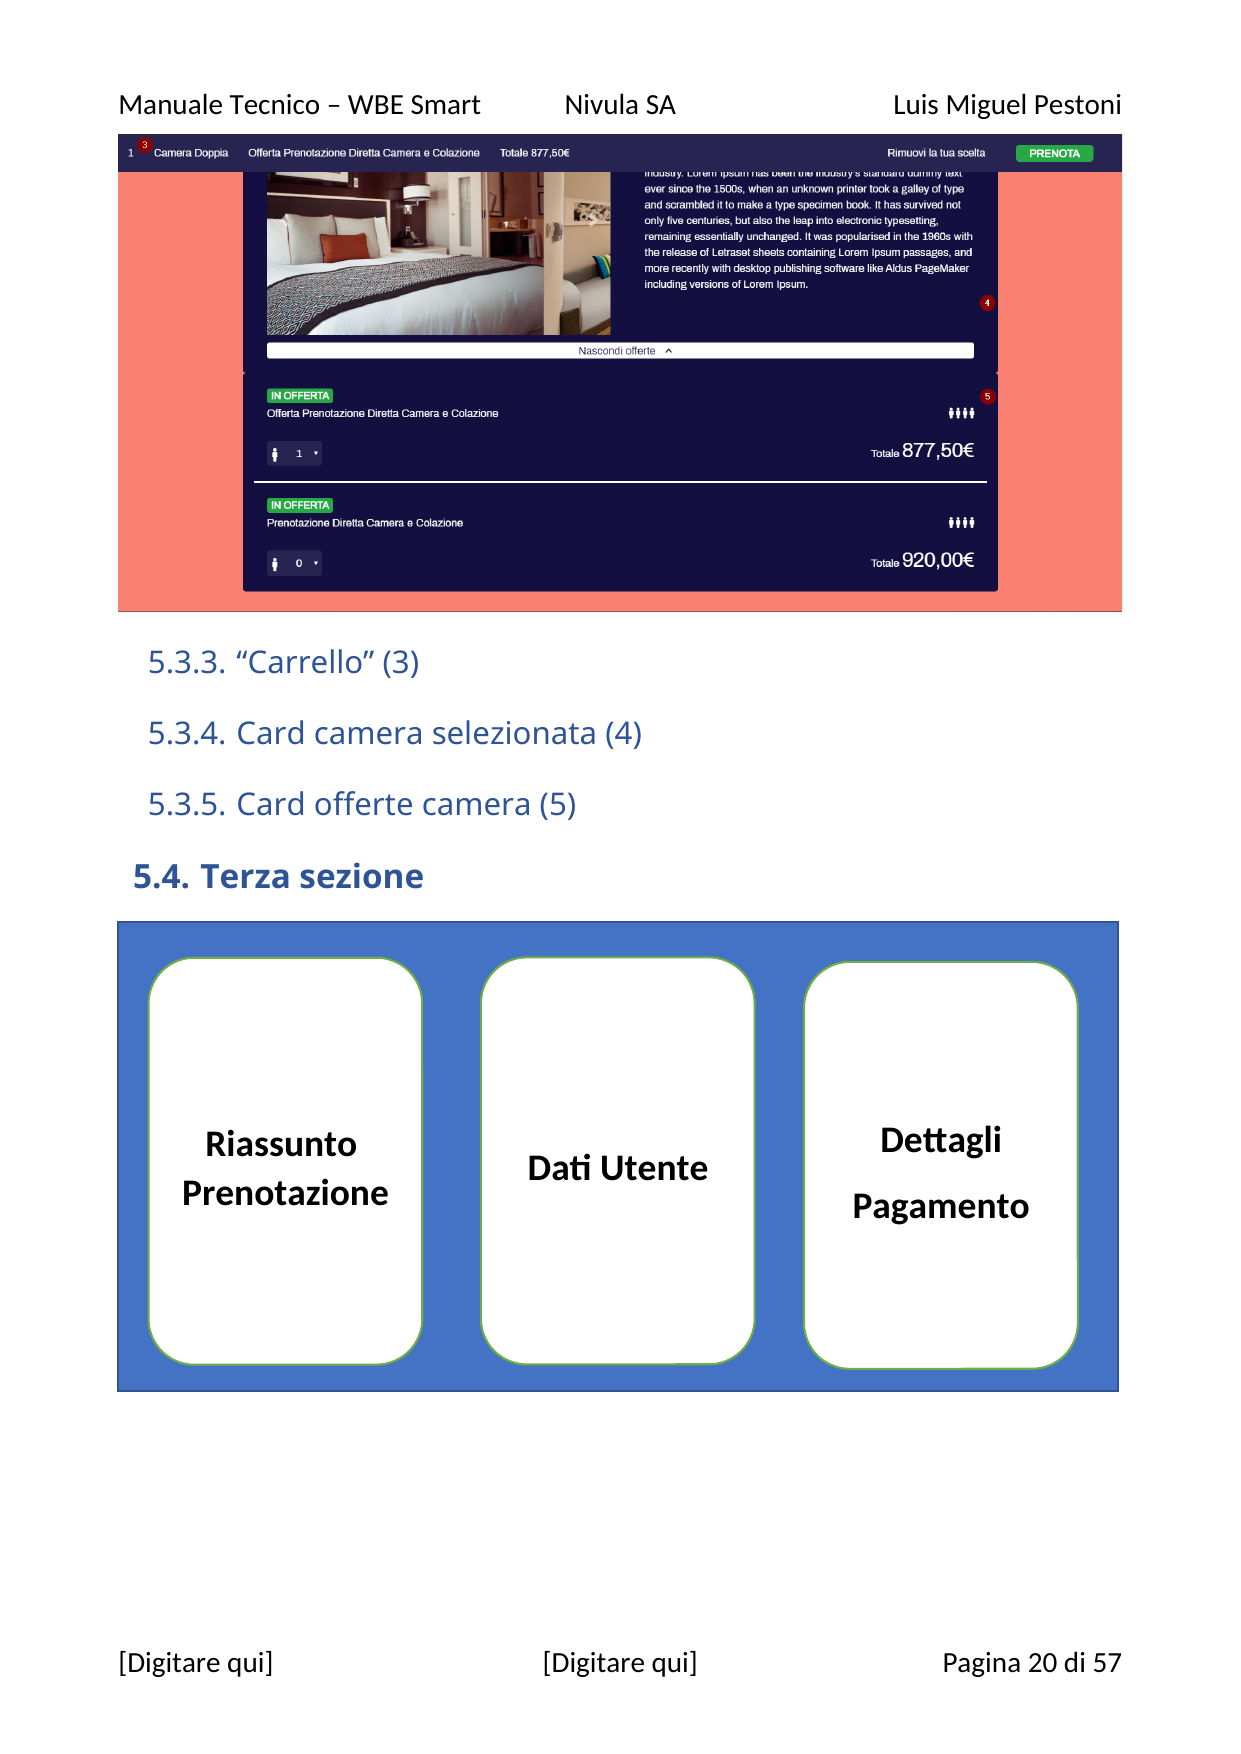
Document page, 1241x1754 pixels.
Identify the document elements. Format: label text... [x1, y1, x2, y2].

subtitle Card camera selezionata (4) [148, 711, 1122, 753]
subtitle “Carrello” (3) [148, 640, 1122, 682]
subtitle Terza sezione [133, 853, 1122, 898]
picture [118, 134, 1123, 612]
subtitle Card offerte camera (5) [148, 782, 1122, 824]
